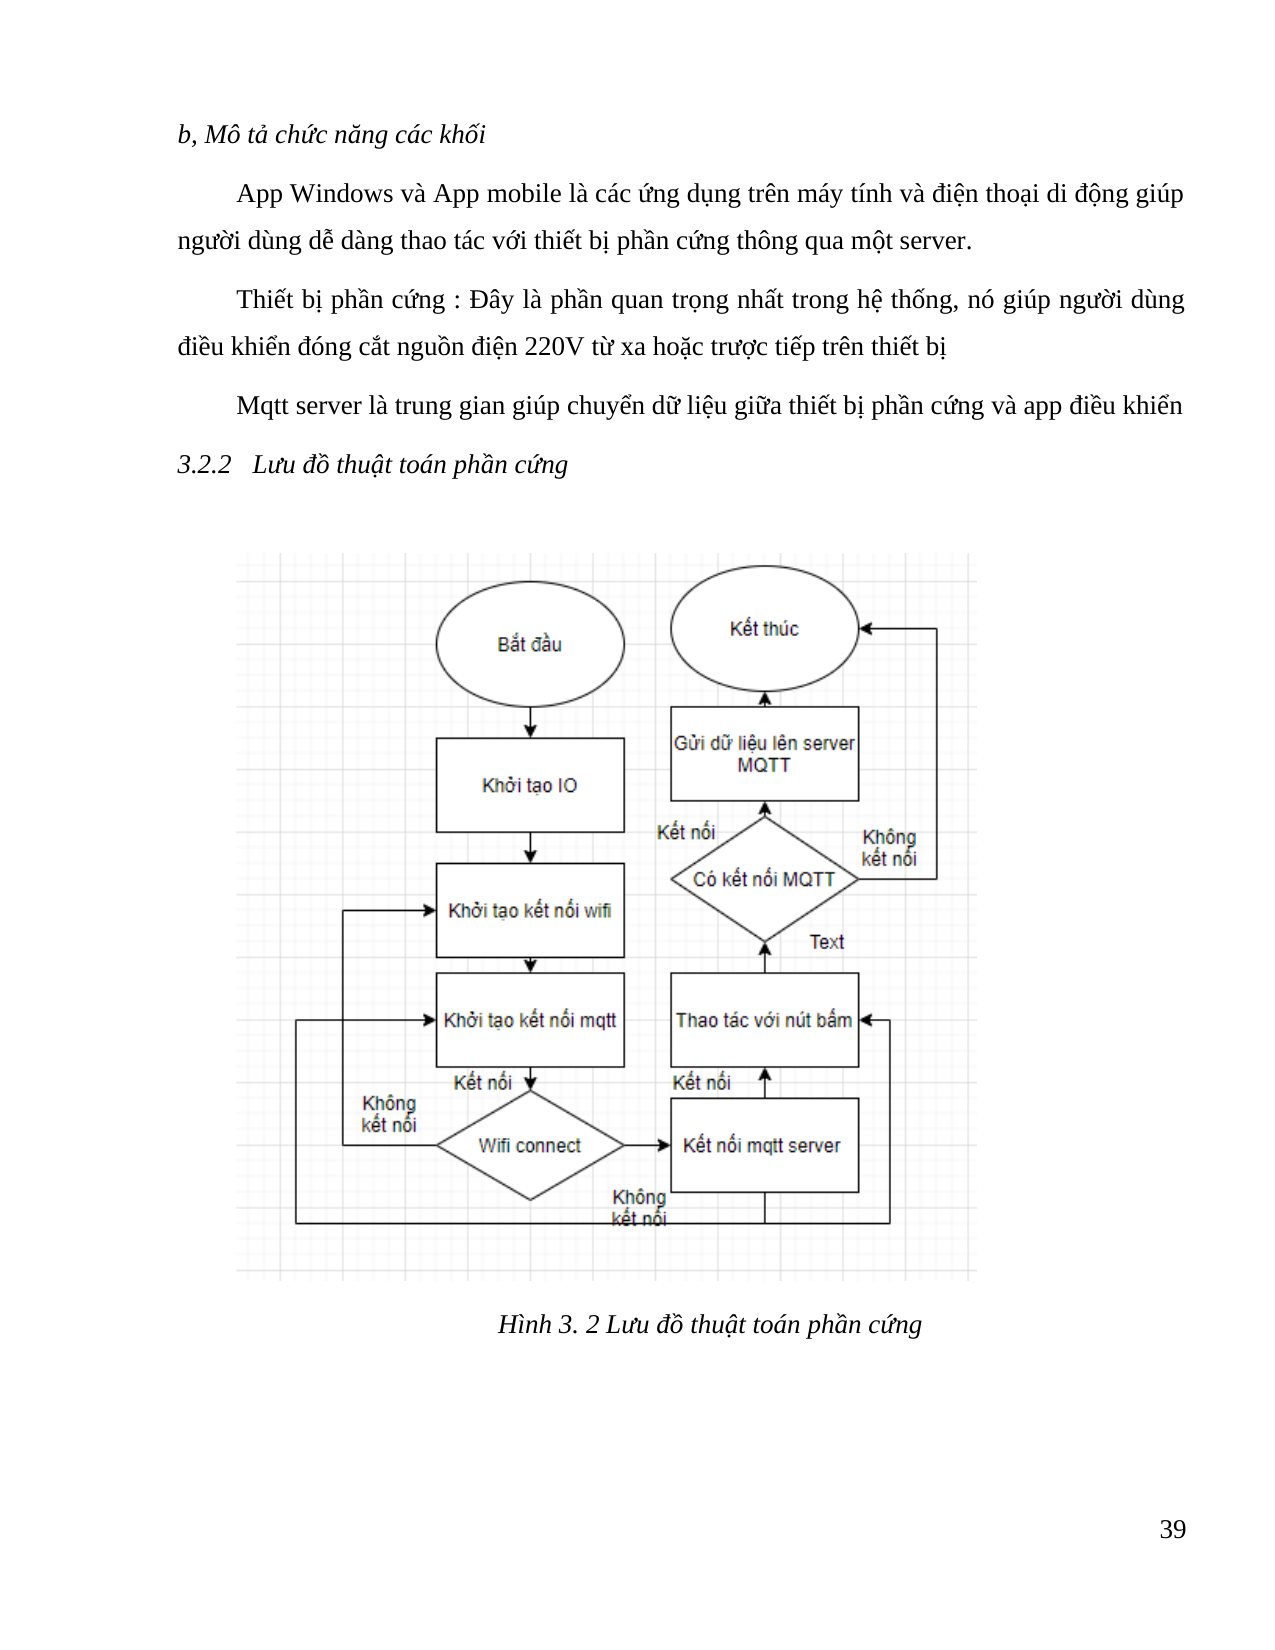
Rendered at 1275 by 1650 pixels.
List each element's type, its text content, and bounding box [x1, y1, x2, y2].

picture [236, 553, 977, 1281]
subtitle Lưu đồ thuật toán phần cứng [177, 448, 1186, 479]
text b, Mô tả chức năng các khối [177, 118, 1186, 149]
text Mqtt server là trung gian giúp chuyển dữ liệu giữa thiết bị phần cứng và app điều khiển [177, 389, 1186, 420]
text Hình 3. 2 Lưu đồ thuật toán phần cứng [177, 1309, 1186, 1340]
text Thiết bị phần cứng : Đây là phần quan trọng nhất trong hệ thống, nó giúp người dùng điều khiển đóng cắt nguồn điện 220V từ xa hoặc trược tiếp trên thiết bị [177, 283, 1186, 361]
text App Windows và App mobile là các ứng dụng trên máy tính và điện thoại di động giúp người dùng dễ dàng thao tác với thiết bị phần cứng thông qua một server. [177, 177, 1186, 255]
